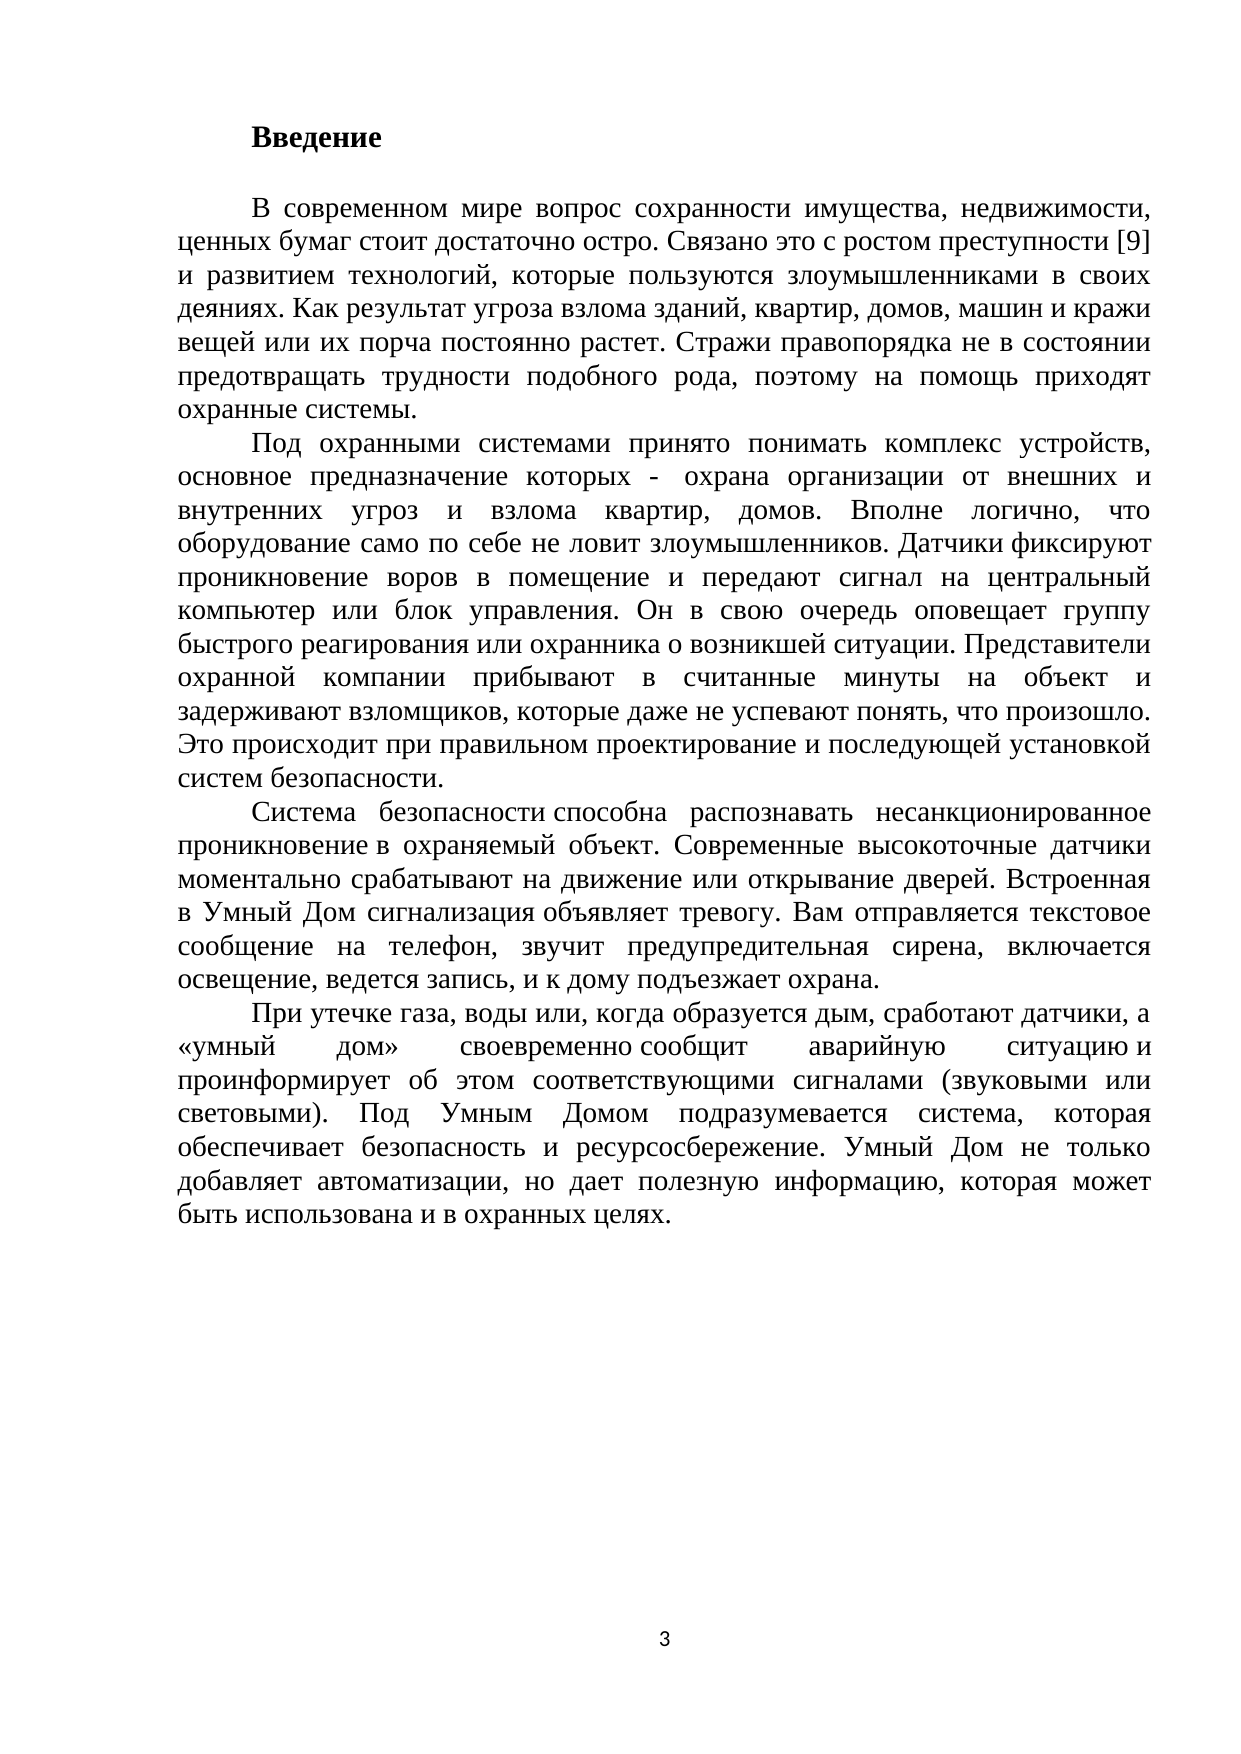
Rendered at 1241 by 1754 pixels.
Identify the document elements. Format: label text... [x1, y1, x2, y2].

text Под охранными системами принято понимать комплекс устройств, основное предназначение которых - охрана организации от внешних и внутренних угроз и взлома квартир, домов. Вполне логично, что оборудование само по себе не ловит злоумышленников. Датчики фиксируют проникновение воров в помещение и передают сигнал на центральный компьютер или блок управления. Он в свою очередь оповещает группу быстрого реагирования или охранника о возникшей ситуации. Представители охранной компании прибывают в считанные минуты на объект и задерживают взломщиков, которые даже не успевают понять, что произошло. Это происходит при правильном проектирование и последующей установкой систем безопасности. [177, 425, 1152, 794]
text При утечке газа, воды или, когда образуется дым, сработают датчики, а «умный дом» своевременно сообщит аварийную ситуацию и проинформирует об этом соответствующими сигналами (звуковыми или световыми). Под Умным Домом подразумевается система, которая обеспечивает безопасность и ресурсосбережение. Умный Дом не только добавляет автоматизации, но дает полезную информацию, которая может быть использована и в охранных целях. [177, 995, 1152, 1230]
text Система безопасности способна распознавать несанкционированное проникновение в охраняемый объект. Современные высокоточные датчики моментально срабатывают на движение или открывание дверей. Встроенная в Умный Дом сигнализация объявляет тревогу. Вам отправляется текстовое сообщение на телефон, звучит предупредительная сирена, включается освещение, ведется запись, и к дому подъезжает охрана. [177, 794, 1152, 995]
subtitle Введение [177, 118, 1152, 154]
text В современном мире вопрос сохранности имущества, недвижимости, ценных бумаг стоит достаточно остро. Связано это с ростом преступности [9] и развитием технологий, которые пользуются злоумышленниками в своих деяниях. Как результат угроза взлома зданий, квартир, домов, машин и кражи вещей или их порча постоянно растет. Стражи правопорядка не в состоянии предотвращать трудности подобного рода, поэтому на помощь приходят охранные системы. [177, 190, 1152, 425]
